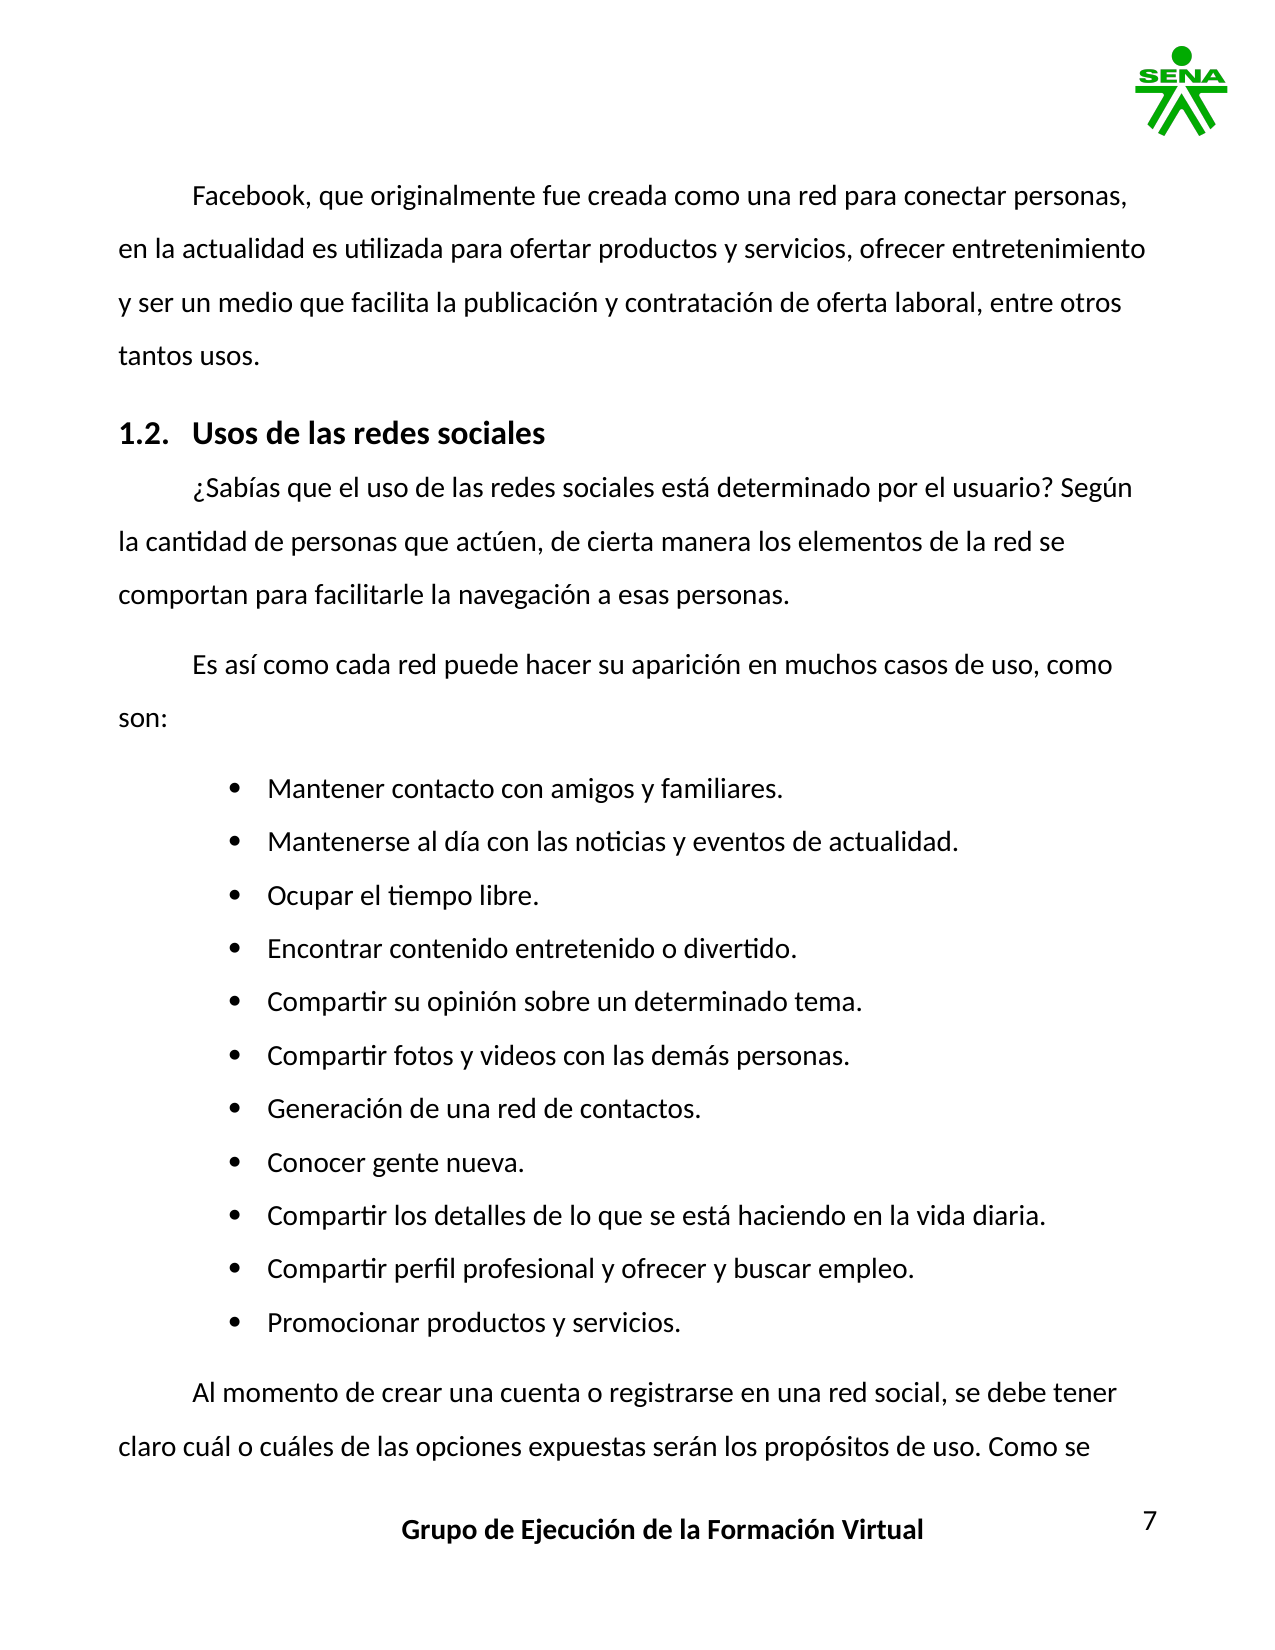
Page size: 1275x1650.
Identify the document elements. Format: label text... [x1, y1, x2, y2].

text Es así como cada red puede hacer su aparición en muchos casos de uso, como son: [118, 646, 1157, 735]
text ¿Sabías que el uso de las redes sociales está determinado por el usuario? Según la cantidad de personas que actúen, de cierta manera los elementos de la red se comportan para facilitarle la navegación a esas personas. [118, 469, 1157, 612]
list Compartir su opinión sobre un determinado tema. [229, 983, 1157, 1019]
list Mantener contacto con amigos y familiares. [229, 770, 1157, 805]
list Ocupar el tiempo libre. [229, 877, 1157, 912]
text Facebook, que originalmente fue creada como una red para conectar personas, en la actualidad es utilizada para ofertar productos y servicios, ofrecer entretenimiento y ser un medio que facilita la publicación y contratación de oferta laboral, entre otros tantos usos. [118, 177, 1157, 373]
list Mantenerse al día con las noticias y eventos de actualidad. [229, 823, 1157, 859]
list Compartir los detalles de lo que se está haciendo en la vida diaria. [229, 1197, 1157, 1233]
list Compartir perfil profesional y ofrecer y buscar empleo. [229, 1251, 1157, 1286]
list Encontrar contenido entretenido o divertido. [229, 930, 1157, 966]
picture [1135, 46, 1228, 136]
list Conocer gente nueva. [229, 1144, 1157, 1179]
subtitle Usos de las redes sociales [118, 412, 1157, 452]
list Generación de una red de contactos. [229, 1090, 1157, 1126]
list Compartir fotos y videos con las demás personas. [229, 1037, 1157, 1072]
list Promocionar productos y servicios. [229, 1304, 1157, 1340]
